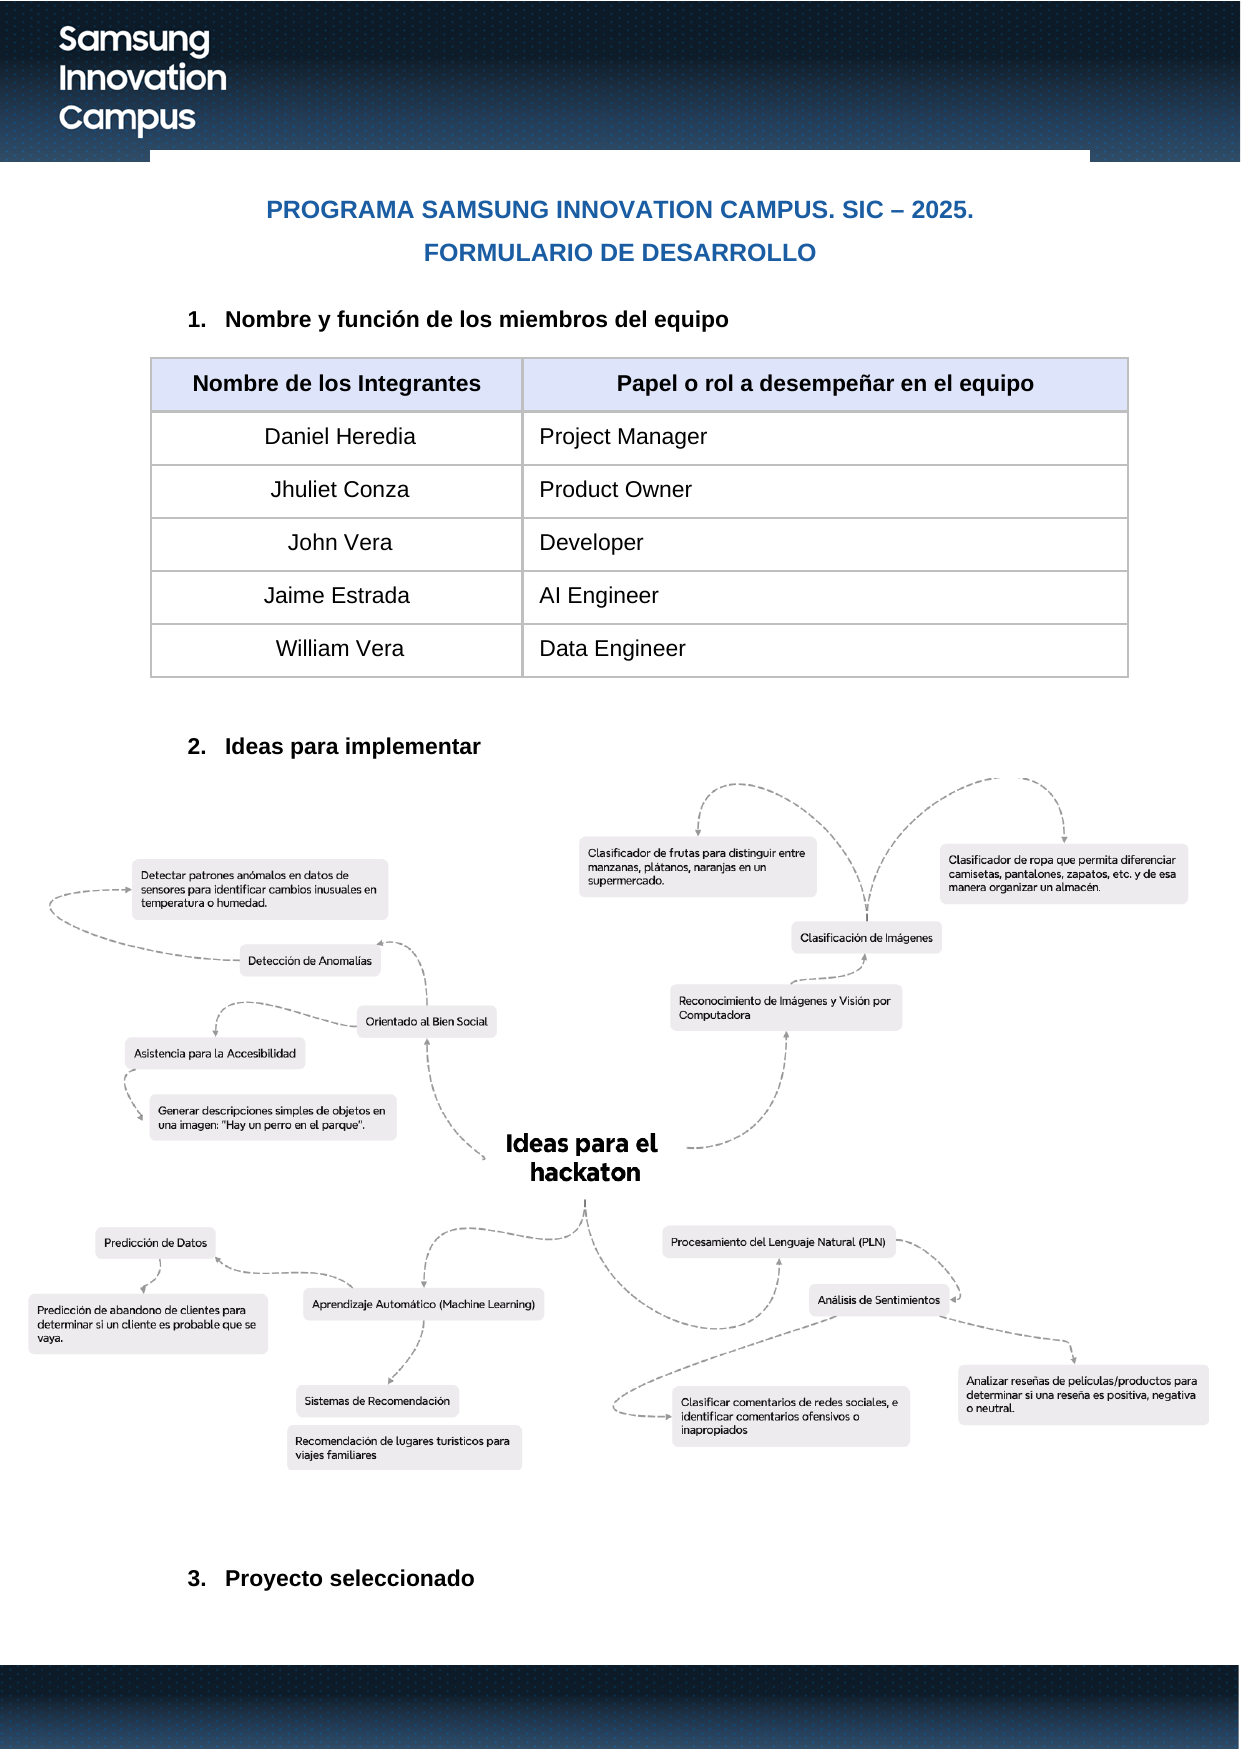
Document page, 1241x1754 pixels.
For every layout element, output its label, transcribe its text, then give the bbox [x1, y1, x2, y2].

table_cell Developer [524, 519, 1127, 570]
text PROGRAMA SAMSUNG INNOVATION CAMPUS. SIC – 2025. [150, 150, 1090, 223]
table_cell Jhuliet Conza [152, 466, 521, 517]
picture [0, 1665, 1239, 1749]
table_cell Product Owner [524, 466, 1127, 517]
table_cell Project Manager [524, 413, 1127, 463]
list Nombre y función de los miembros del equipo [187, 306, 1090, 332]
table_cell Jaime Estrada [152, 572, 521, 623]
table_cell AI Engineer [524, 572, 1127, 623]
table_cell William Vera [152, 625, 521, 676]
text FORMULARIO DE DESARROLLO [150, 238, 1090, 266]
picture [27, 778, 1209, 1469]
picture [0, 1, 1241, 162]
table_header Nombre de los Integrantes [152, 359, 521, 410]
list Ideas para implementar [187, 733, 1090, 759]
table_cell Data Engineer [524, 625, 1127, 676]
table_header Papel o rol a desempeñar en el equipo [524, 359, 1127, 410]
table_cell John Vera [152, 519, 521, 570]
table_cell Daniel Heredia [152, 413, 521, 463]
list Proyecto seleccionado [187, 1565, 1090, 1592]
